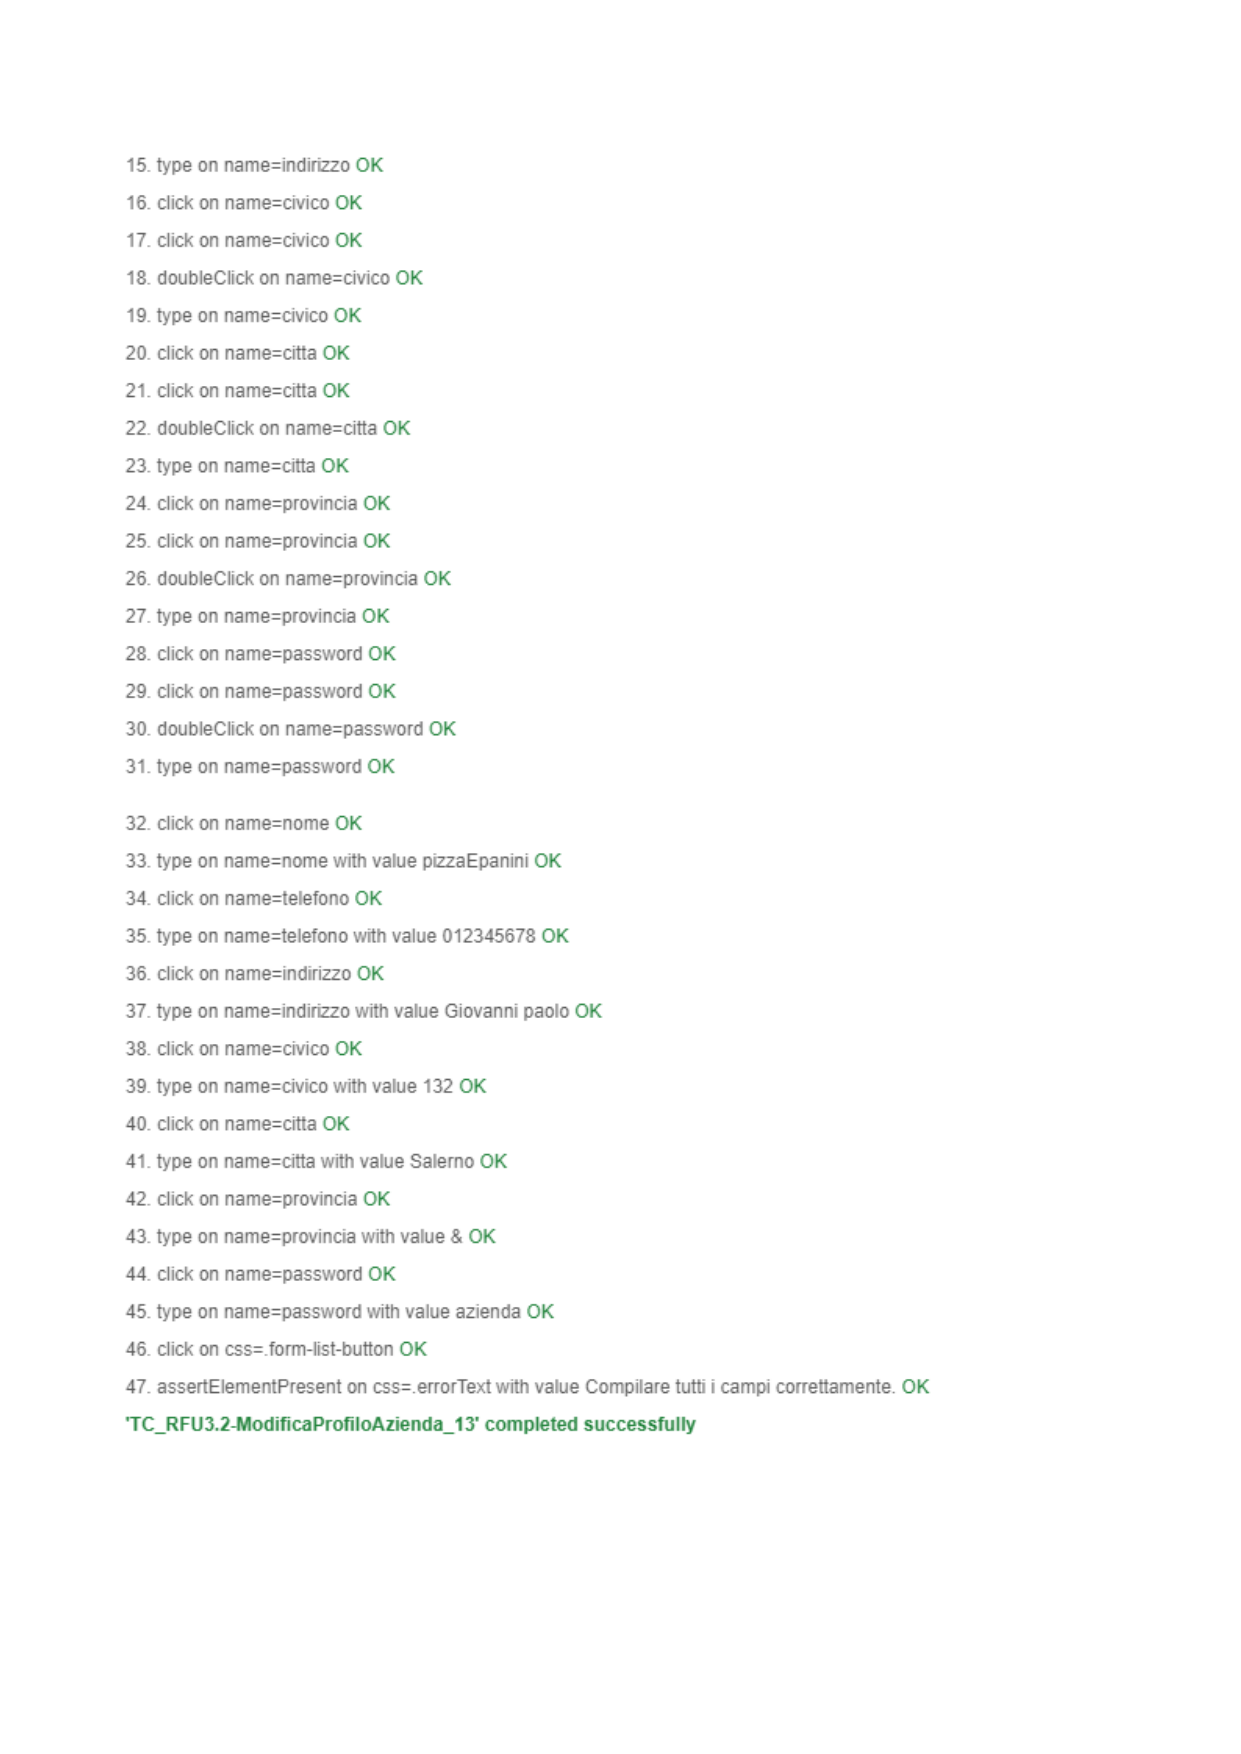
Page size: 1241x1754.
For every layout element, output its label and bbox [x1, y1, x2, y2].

picture [118, 147, 487, 789]
picture [118, 802, 937, 1439]
